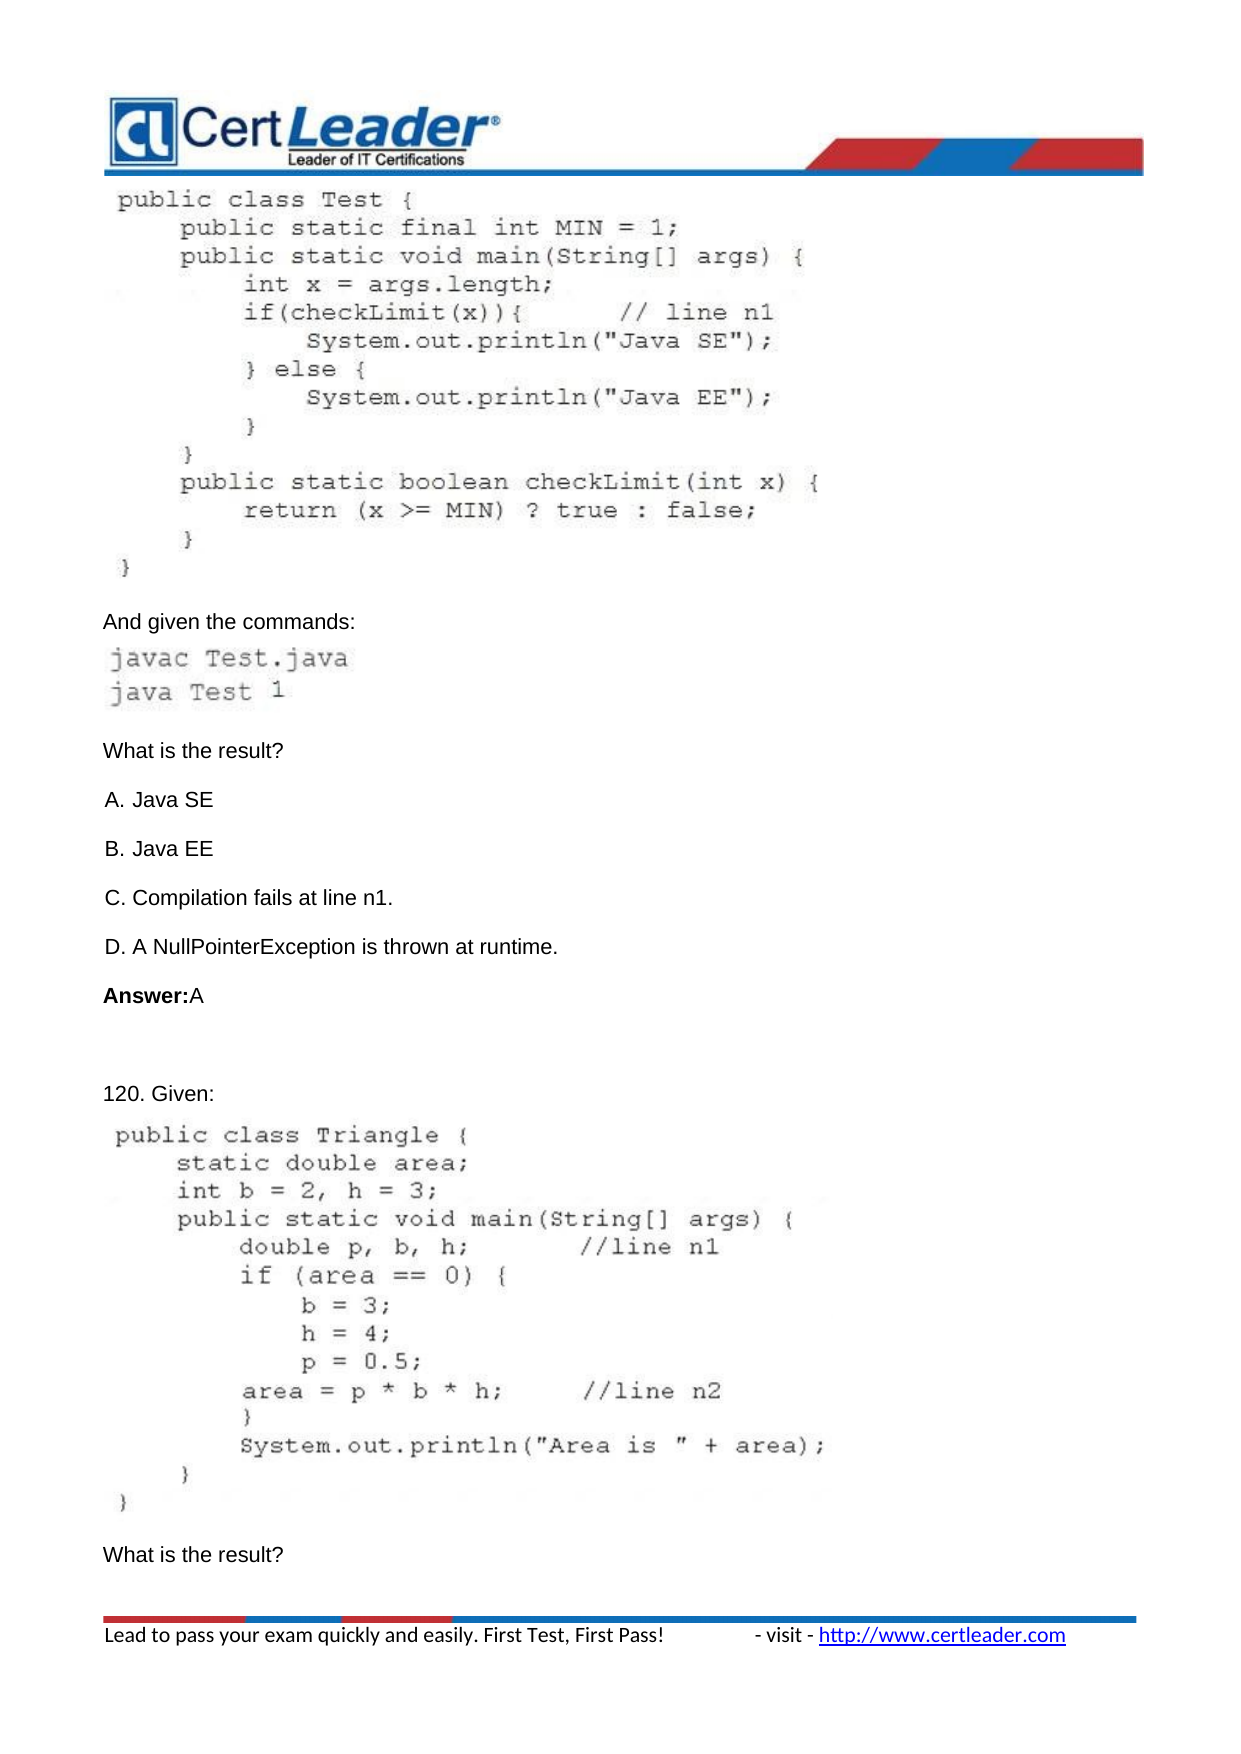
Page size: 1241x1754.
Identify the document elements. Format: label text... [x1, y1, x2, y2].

text 120. Given: [103, 1081, 1136, 1107]
picture [104, 90, 1144, 176]
list Compilation fails at line n1. [104, 885, 1136, 910]
picture [104, 1108, 833, 1524]
picture [103, 1616, 1137, 1623]
list A NullPointerException is thrown at runtime. [104, 934, 1136, 959]
text And given the commands: [103, 609, 1136, 634]
subtitle Answer:A [103, 983, 1136, 1008]
picture [104, 178, 861, 588]
list Java EE [104, 836, 1136, 861]
text What is the result? [103, 738, 1136, 763]
text What is the result? [103, 1542, 1136, 1567]
picture [104, 635, 357, 713]
list Java SE [104, 787, 1136, 812]
